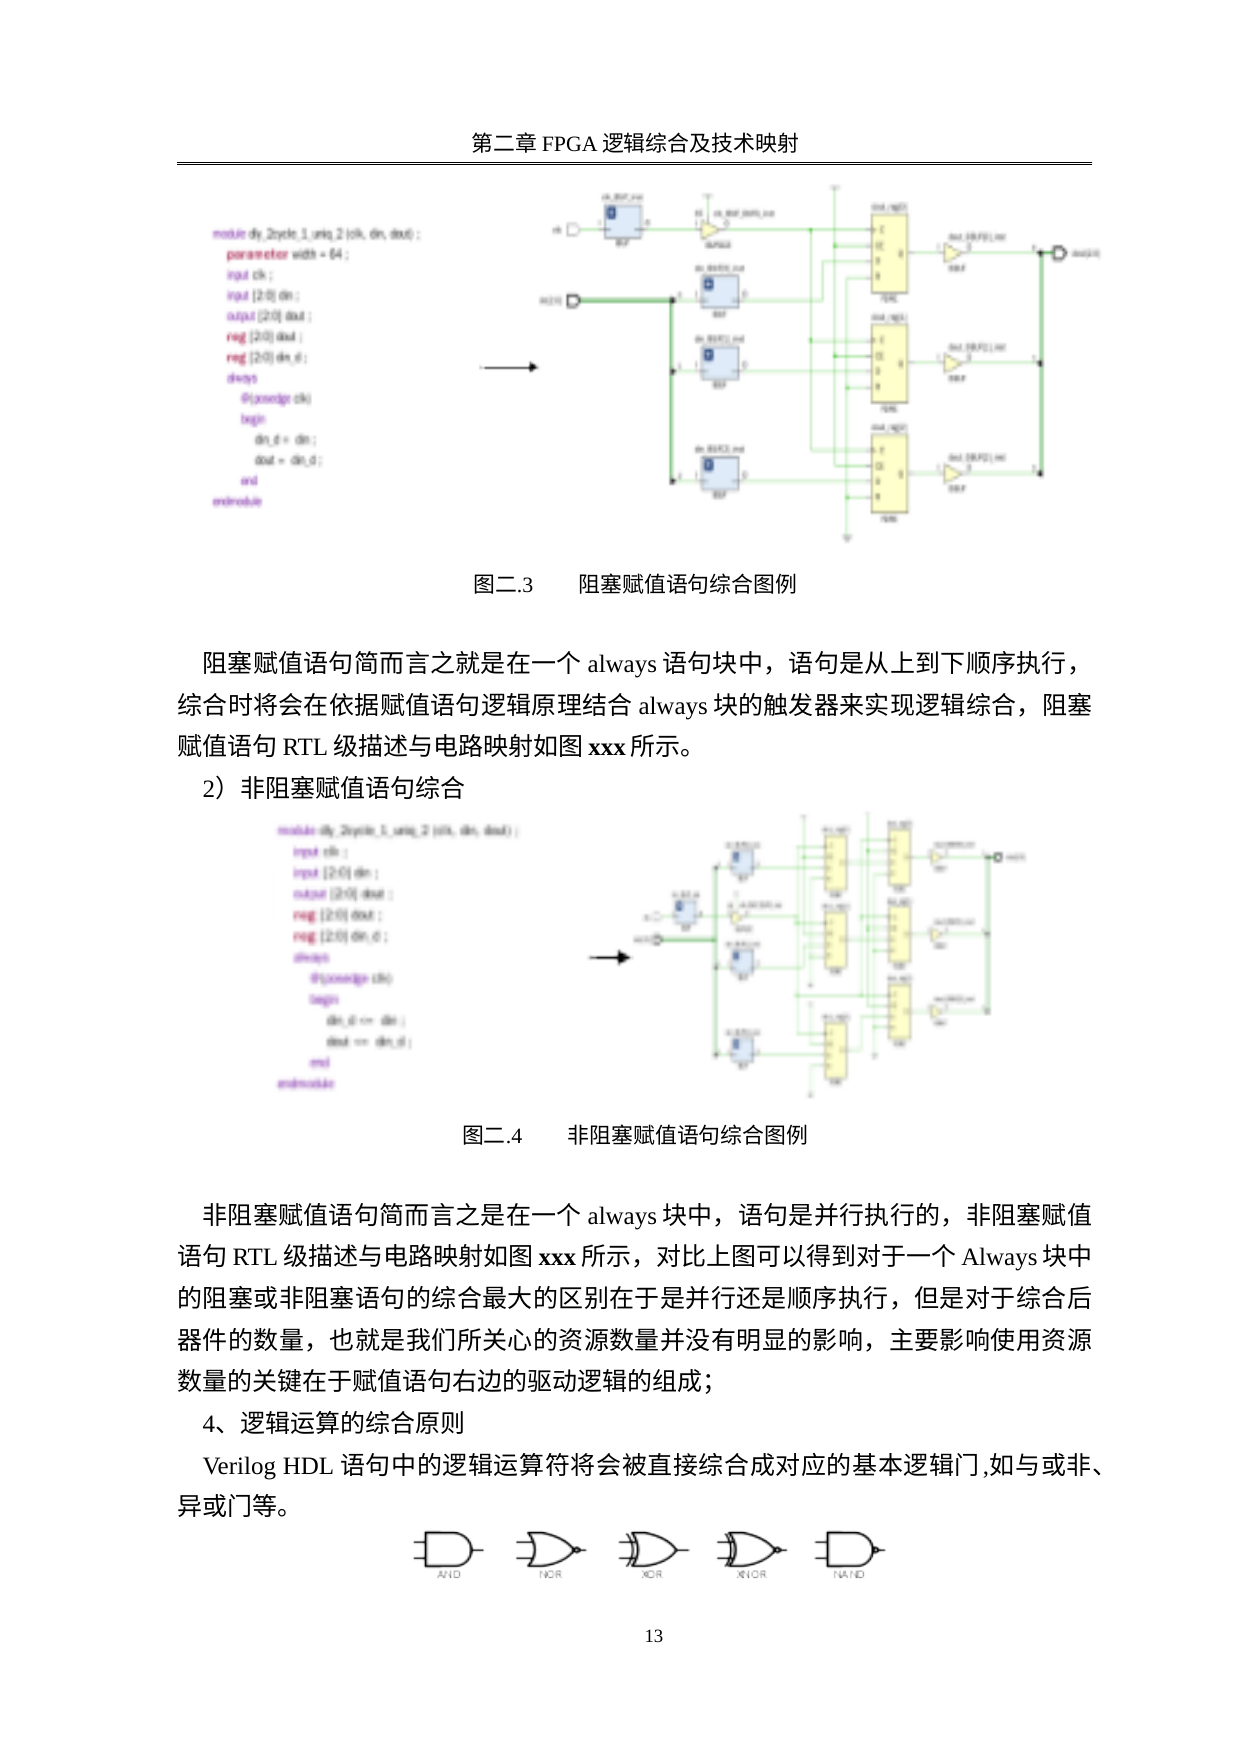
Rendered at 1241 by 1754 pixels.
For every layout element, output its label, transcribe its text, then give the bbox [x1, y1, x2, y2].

text 非阻塞赋值语句综合图例 [177, 1118, 1092, 1150]
text Verilog HDL语句中的逻辑运算符将会被直接综合成对应的基本逻辑门,如与或非、异或门等。 [177, 1441, 1092, 1524]
text 阻塞赋值语句综合图例 [177, 567, 1092, 598]
text 2）非阻塞赋值语句综合 [177, 764, 1092, 806]
text 阻塞赋值语句简而言之就是在一个always语句块中，语句是从上到下顺序执行，综合时将会在依据赋值语句逻辑原理结合always块的触发器来实现逻辑综合，阻塞赋值语句RTL级描述与电路映射如图xxx所示。 [177, 639, 1092, 764]
text 4、逻辑运算的综合原则 [177, 1399, 1092, 1441]
text 非阻塞赋值语句简而言之是在一个always块中，语句是并行执行的，非阻塞赋值语句RTL级描述与电路映射如图xxx所示，对比上图可以得到对于一个Always块中的阻塞或非阻塞语句的综合最大的区别在于是并行还是顺序执行，但是对于综合后器件的数量，也就是我们所关心的资源数量并没有明显的影响，主要影响使用资源数量的关键在于赋值语句右边的驱动逻辑的组成； [177, 1191, 1092, 1399]
